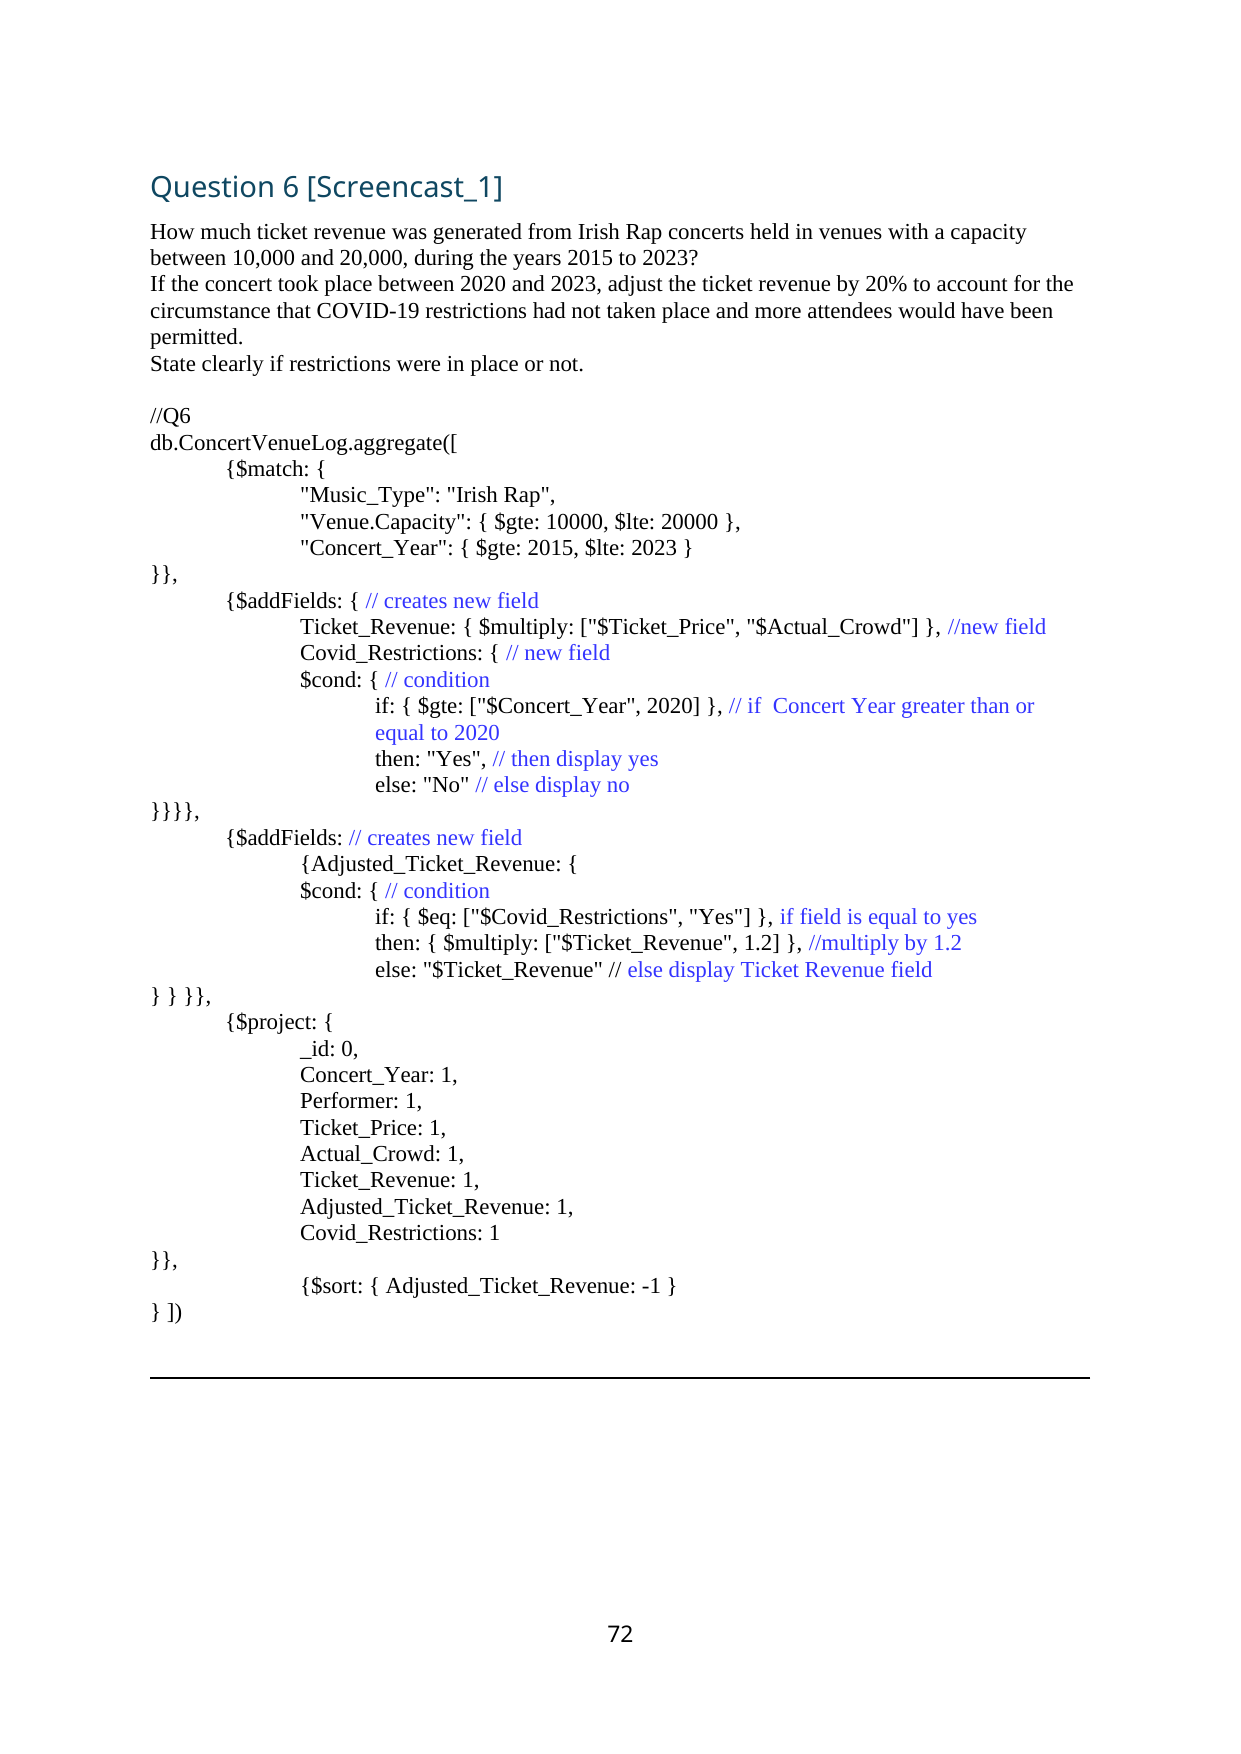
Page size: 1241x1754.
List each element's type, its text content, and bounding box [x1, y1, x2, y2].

text $cond: { // condition [225, 666, 1090, 692]
text Performer: 1, [225, 1087, 1090, 1114]
text {$match: { [225, 455, 1090, 481]
text else: "$Ticket_Revenue" // else display Ticket Revenue field [300, 956, 1090, 982]
text "Concert_Year": { $gte: 2015, $lte: 2023 } [225, 534, 1090, 560]
text }}}}, [150, 798, 1090, 824]
subtitle Question 6 [Screencast_1] [150, 167, 1090, 206]
text Ticket_Revenue: 1, [225, 1167, 1090, 1193]
text if: { $gte: ["$Concert_Year", 2020] }, // if Concert Year greater than or equal to 2020 [375, 692, 1090, 745]
text }}, [150, 1246, 1090, 1272]
text Concert_Year: 1, [225, 1061, 1090, 1087]
text Covid_Restrictions: { // new field [225, 639, 1090, 666]
text _id: 0, [225, 1035, 1090, 1061]
text } } }}, [150, 982, 1090, 1008]
text State clearly if restrictions were in place or not. [150, 349, 1090, 376]
text Covid_Restrictions: 1 [225, 1219, 1090, 1246]
text Actual_Crowd: 1, [225, 1140, 1090, 1167]
text {Adjusted_Ticket_Revenue: { [225, 850, 1090, 877]
text If the concert took place between 2020 and 2023, adjust the ticket revenue by 20% to account for the circumstance that COVID-19 restrictions had not taken place and more attendees would have been permitted. [150, 271, 1090, 349]
text if: { $eq: ["$Covid_Restrictions", "Yes"] }, if field is equal to yes [300, 903, 1090, 929]
text db.ConcertVenueLog.aggregate([ [150, 429, 1090, 455]
text then: { $multiply: ["$Ticket_Revenue", 1.2] }, //multiply by 1.2 [300, 929, 1090, 956]
text else: "No" // else display no [300, 771, 1090, 798]
text "Music_Type": "Irish Rap", [225, 481, 1090, 508]
text //Q6 [150, 402, 1090, 429]
text Ticket_Price: 1, [225, 1114, 1090, 1140]
text {$project: { [225, 1008, 1090, 1035]
text then: "Yes", // then display yes [300, 745, 1090, 771]
text Ticket_Revenue: { $multiply: ["$Ticket_Price", "$Actual_Crowd"] }, //new field [225, 613, 1090, 639]
text "Venue.Capacity": { $gte: 10000, $lte: 20000 }, [225, 508, 1090, 534]
text {$addFields: { // creates new field [225, 587, 1090, 613]
text {$sort: { Adjusted_Ticket_Revenue: -1 } [225, 1272, 1090, 1298]
text } ]) [150, 1298, 1090, 1325]
text Adjusted_Ticket_Revenue: 1, [225, 1193, 1090, 1219]
text How much ticket revenue was generated from Irish Rap concerts held in venues with a capacity between 10,000 and 20,000, during the years 2015 to 2023? [150, 218, 1090, 271]
text {$addFields: // creates new field [225, 824, 1090, 850]
text $cond: { // condition [225, 877, 1090, 903]
text }}, [150, 560, 1090, 587]
